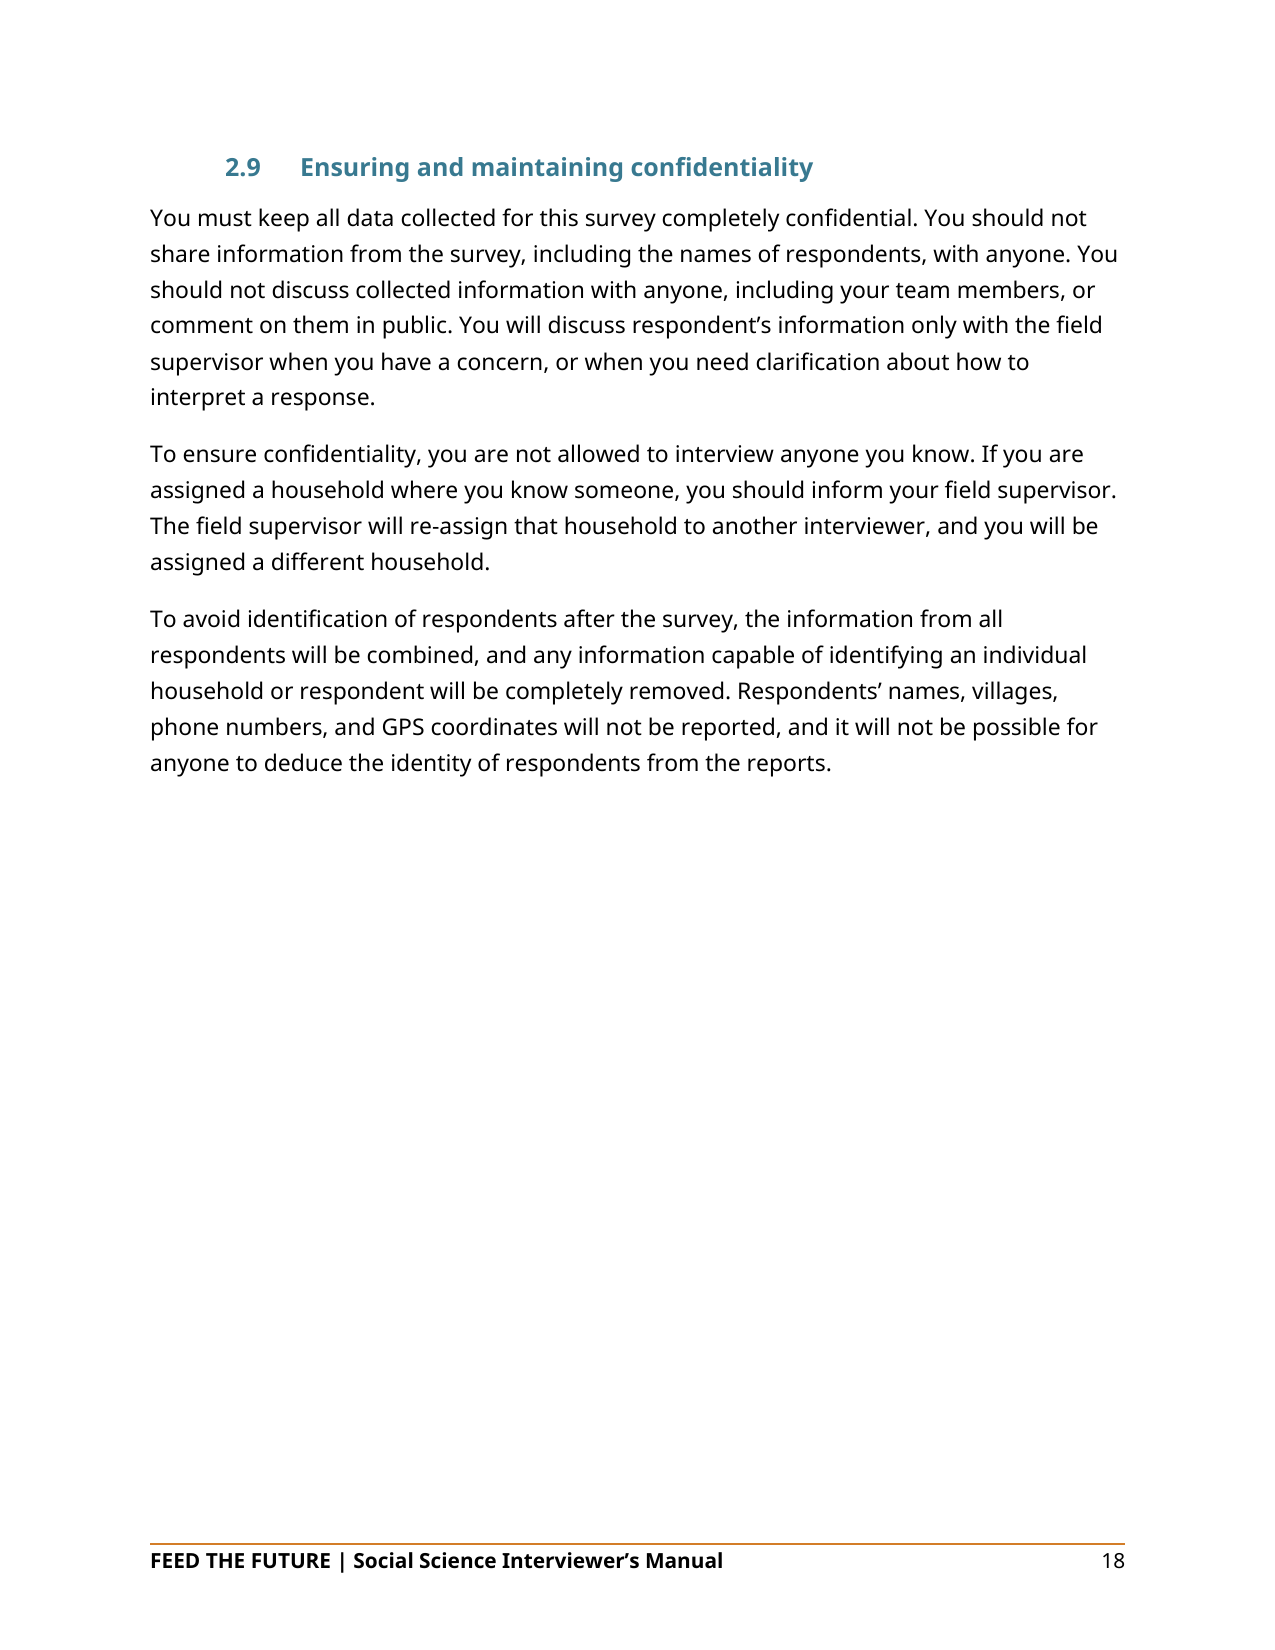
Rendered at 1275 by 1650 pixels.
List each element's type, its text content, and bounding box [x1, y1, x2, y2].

text To ensure confidentiality, you are not allowed to interview anyone you know. If you are assigned a household where you know someone, you should inform your field supervisor. The field supervisor will re-assign that household to another interviewer, and you will be assigned a different household. [150, 438, 1125, 577]
text You must keep all data collected for this survey completely confidential. You should not share information from the survey, including the names of respondents, with anyone. You should not discuss collected information with anyone, including your team members, or comment on them in public. You will discuss respondent’s information only with the field supervisor when you have a concern, or when you need clarification about how to interpret a response. [150, 202, 1125, 413]
subtitle 2.9 Ensuring and maintaining confidentiality [225, 150, 1125, 184]
text To avoid identification of respondents after the survey, the information from all respondents will be combined, and any information capable of identifying an individual household or respondent will be completely removed. Respondents’ names, villages, phone numbers, and GPS coordinates will not be reported, and it will not be possible for anyone to deduce the identity of respondents from the reports. [150, 603, 1125, 778]
